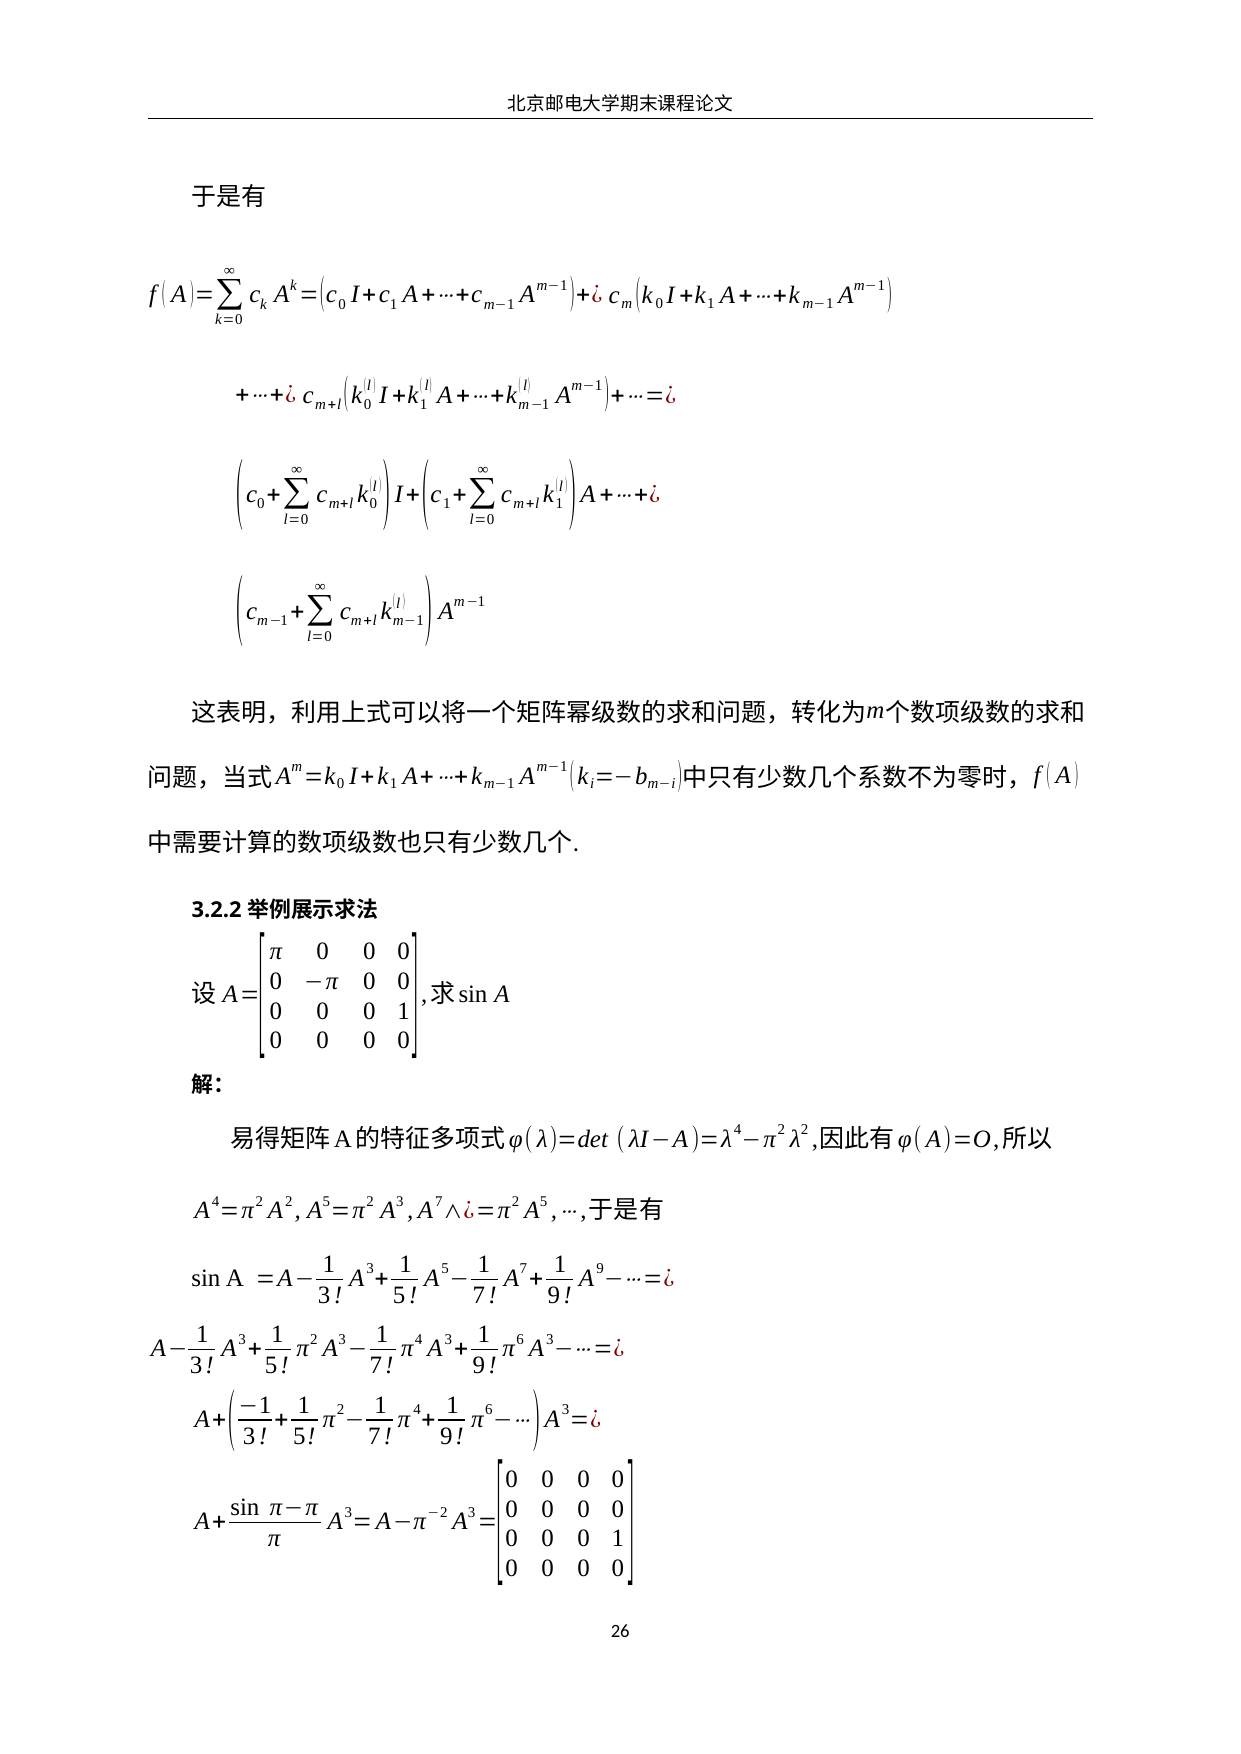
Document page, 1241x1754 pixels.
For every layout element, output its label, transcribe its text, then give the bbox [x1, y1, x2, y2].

text 这表明，利用上式可以将一个矩阵幂级数的求和问题，转化为个数项级数的求和问题，当式中只有少数几个系数不为零时，中需要计算的数项级数也只有少数几个. [148, 678, 1093, 873]
text 3.2.2 举例展示求法 [148, 892, 1093, 924]
text 有 [148, 1175, 1093, 1240]
text 解： [148, 1066, 1093, 1099]
text 于是有 [148, 162, 1093, 227]
